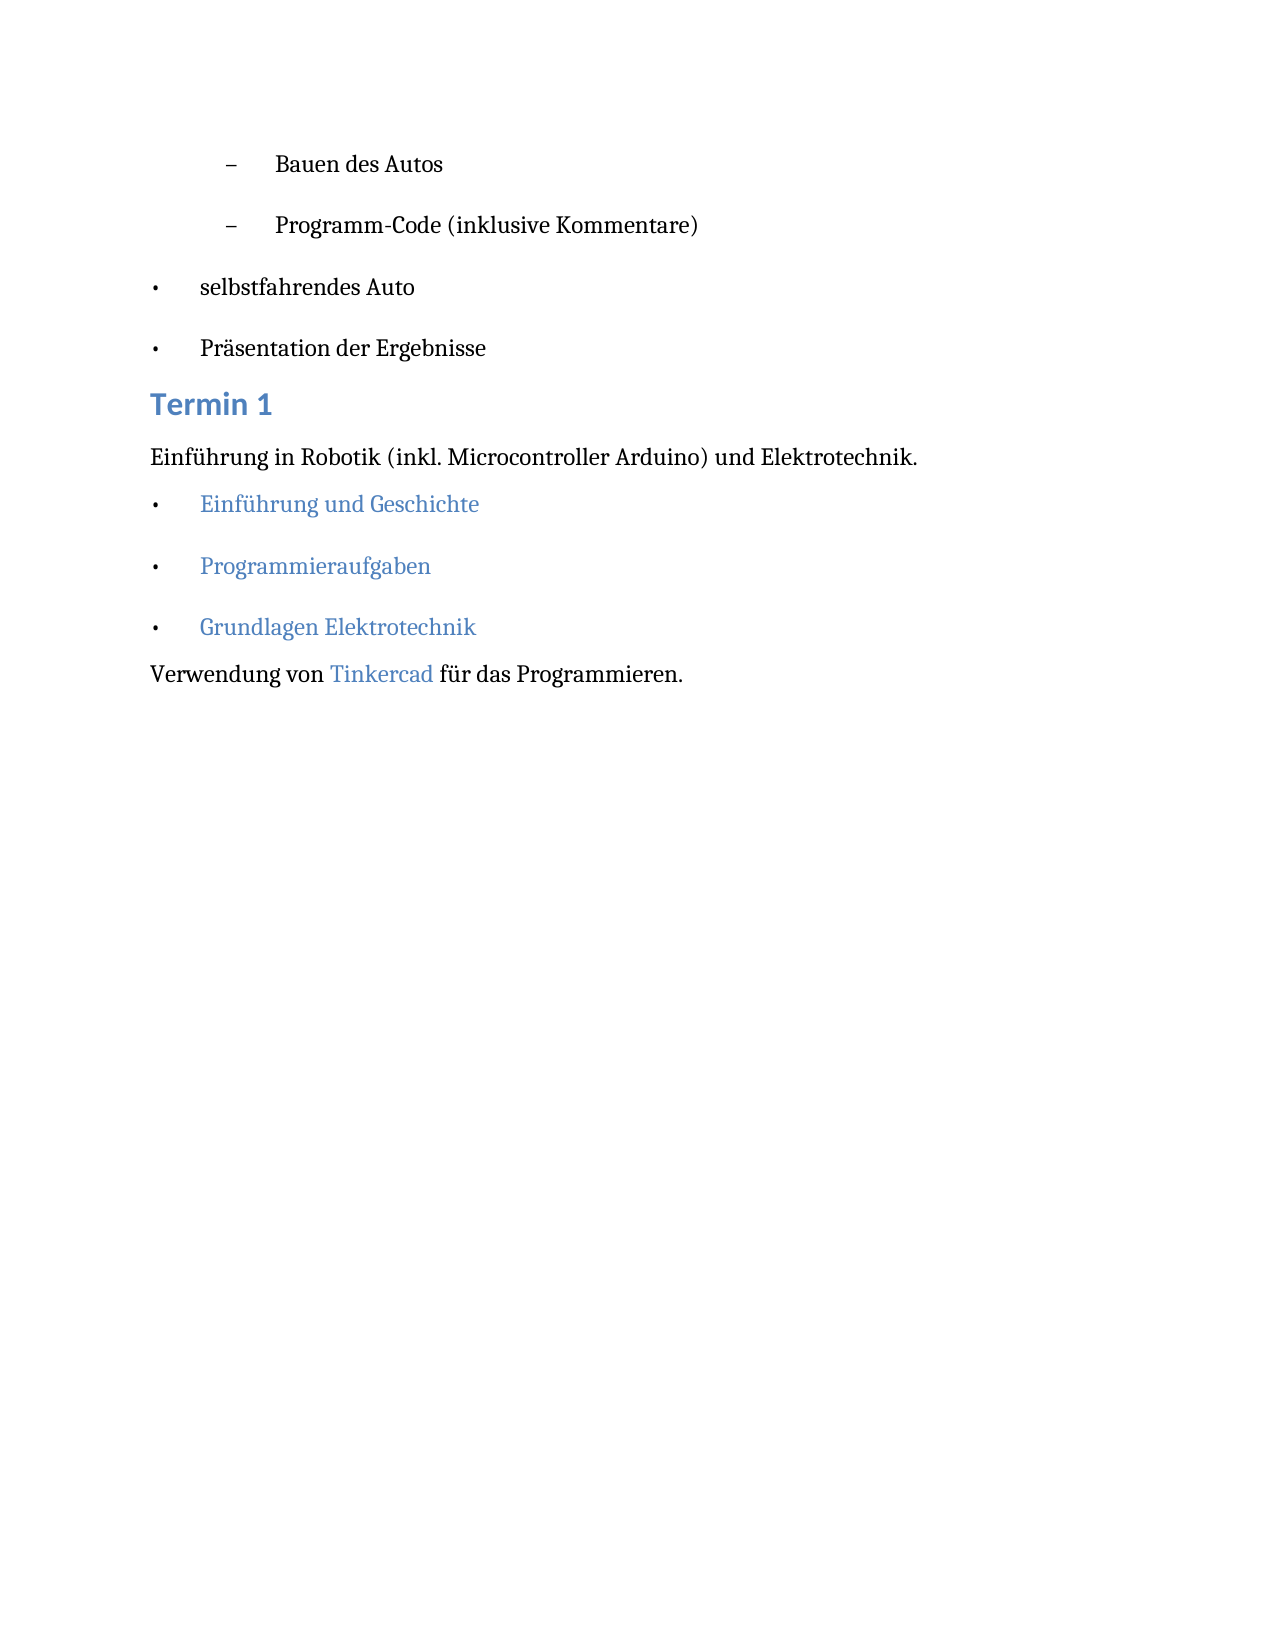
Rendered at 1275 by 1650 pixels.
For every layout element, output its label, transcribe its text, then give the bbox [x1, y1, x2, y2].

list selbstfahrendes Auto [150, 272, 1125, 330]
list Grundlagen Elektrotechnik [150, 613, 1125, 642]
list Bauen des Autos [225, 150, 1125, 207]
list Programm-Code (inklusive Kommentare) [225, 211, 1125, 269]
subtitle Termin 1 [150, 383, 1125, 424]
text Einführung in Robotik (inkl. Microcontroller Arduino) und Elektrotechnik. [150, 443, 1125, 472]
list Programmieraufgaben [150, 552, 1125, 609]
text Verwendung von Tinkercad für das Programmieren. [150, 660, 1125, 689]
list Präsentation der Ergebnisse [150, 334, 1125, 362]
list Einführung und Geschichte [150, 490, 1125, 548]
